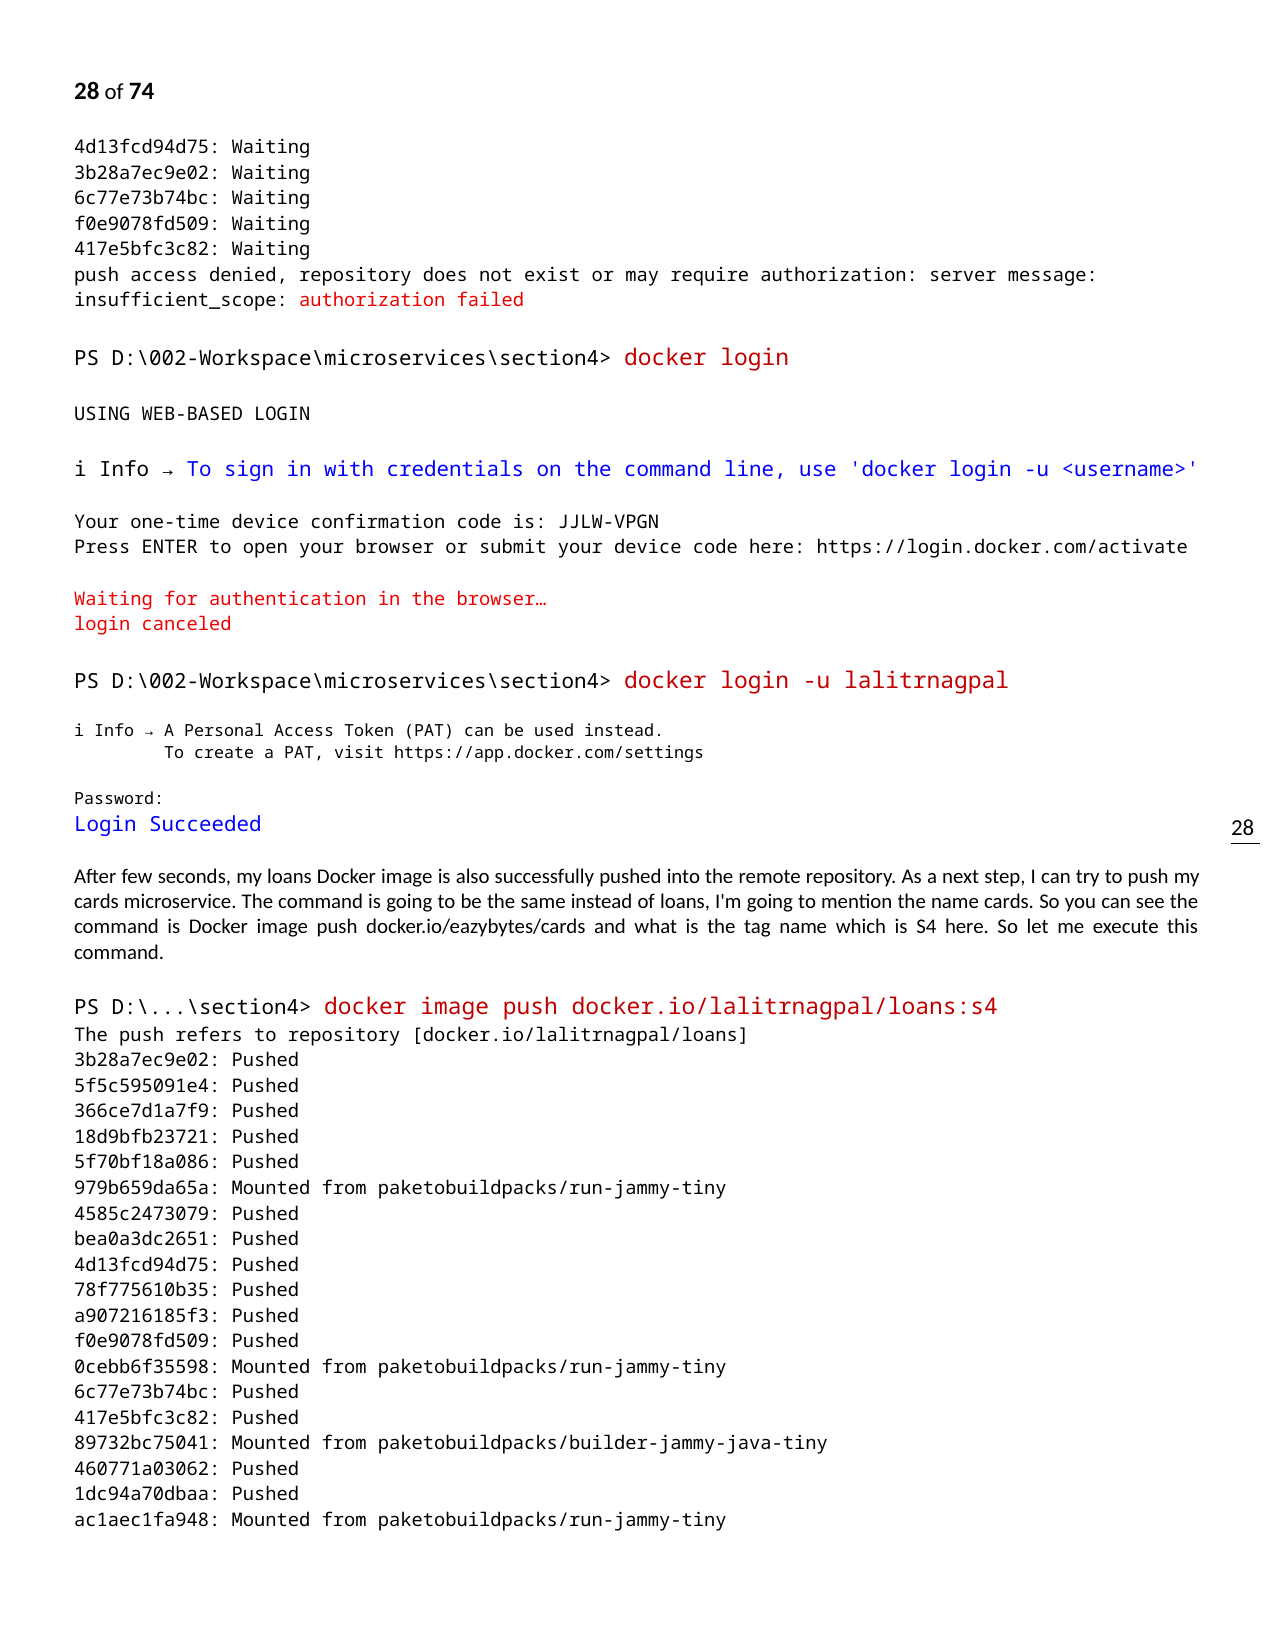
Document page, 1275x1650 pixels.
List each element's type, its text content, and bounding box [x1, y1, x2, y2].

text ac1aec1fa948: Mounted from paketobuildpacks/run-jammy-tiny [74, 1506, 1201, 1532]
text After few seconds, my loans Docker image is also successfully pushed into the remote repository. As a next step, I can try to push my cards microservice. The command is going to be the same instead of loans, I'm going to mention the name cards. So you can see the command is Docker image push docker.io/eazybytes/cards and what is the tag name which is S4 here. So let me execute this command. [74, 863, 1201, 964]
text 979b659da65a: Mounted from paketobuildpacks/run-jammy-tiny [74, 1174, 1201, 1200]
text 78f775610b35: Pushed [74, 1276, 1201, 1302]
text 3b28a7ec9e02: Waiting [74, 159, 1201, 184]
text 4d13fcd94d75: Pushed [74, 1251, 1201, 1276]
text To create a PAT, visit https://app.docker.com/settings [74, 741, 1201, 764]
text 4585c2473079: Pushed [74, 1200, 1201, 1225]
text 460771a03062: Pushed [74, 1455, 1201, 1481]
text bea0a3dc2651: Pushed [74, 1225, 1201, 1251]
text 5f70bf18a086: Pushed [74, 1149, 1201, 1174]
text i Info → A Personal Access Token (PAT) can be used instead. [74, 718, 1201, 741]
text f0e9078fd509: Waiting [74, 210, 1201, 236]
text i Info → To sign in with credentials on the command line, use 'docker login -u <username>' [74, 454, 1201, 483]
text The push refers to repository [docker.io/lalitrnagpal/loans] [74, 1021, 1201, 1047]
text 6c77e73b74bc: Waiting [74, 184, 1201, 210]
text 5f5c595091e4: Pushed [74, 1072, 1201, 1098]
text 366ce7d1a7f9: Pushed [74, 1098, 1201, 1123]
text login canceled [74, 610, 1201, 636]
text 3b28a7ec9e02: Pushed [74, 1047, 1201, 1072]
text 1dc94a70dbaa: Pushed [74, 1481, 1201, 1506]
text PS D:\...\section4> docker image push docker.io/lalitrnagpal/loans:s4 [74, 990, 1201, 1021]
text Password: [74, 786, 1201, 809]
text Press ENTER to open your browser or submit your device code here: https://login.docker.com/activate [74, 534, 1201, 559]
text 417e5bfc3c82: Waiting [74, 236, 1201, 261]
text f0e9078fd509: Pushed [74, 1327, 1201, 1353]
text PS D:\002-Workspace\microservices\section4> docker login [74, 341, 1201, 372]
text push access denied, repository does not exist or may require authorization: server message: insufficient_scope: authorization failed [74, 261, 1201, 312]
text USING WEB-BASED LOGIN [74, 400, 1201, 426]
text Waiting for authentication in the browser… [74, 585, 1201, 610]
text PS D:\002-Workspace\microservices\section4> docker login -u lalitrnagpal [74, 664, 1201, 696]
text 89732bc75041: Mounted from paketobuildpacks/builder-jammy-java-tiny [74, 1429, 1201, 1455]
text Login Succeeded [74, 809, 1201, 837]
text 4d13fcd94d75: Waiting [74, 133, 1201, 159]
text 417e5bfc3c82: Pushed [74, 1404, 1201, 1429]
text 0cebb6f35598: Mounted from paketobuildpacks/run-jammy-tiny [74, 1353, 1201, 1378]
text 18d9bfb23721: Pushed [74, 1123, 1201, 1149]
text a907216185f3: Pushed [74, 1302, 1201, 1327]
text 6c77e73b74bc: Pushed [74, 1378, 1201, 1404]
text Your one-time device confirmation code is: JJLW-VPGN [74, 508, 1201, 534]
